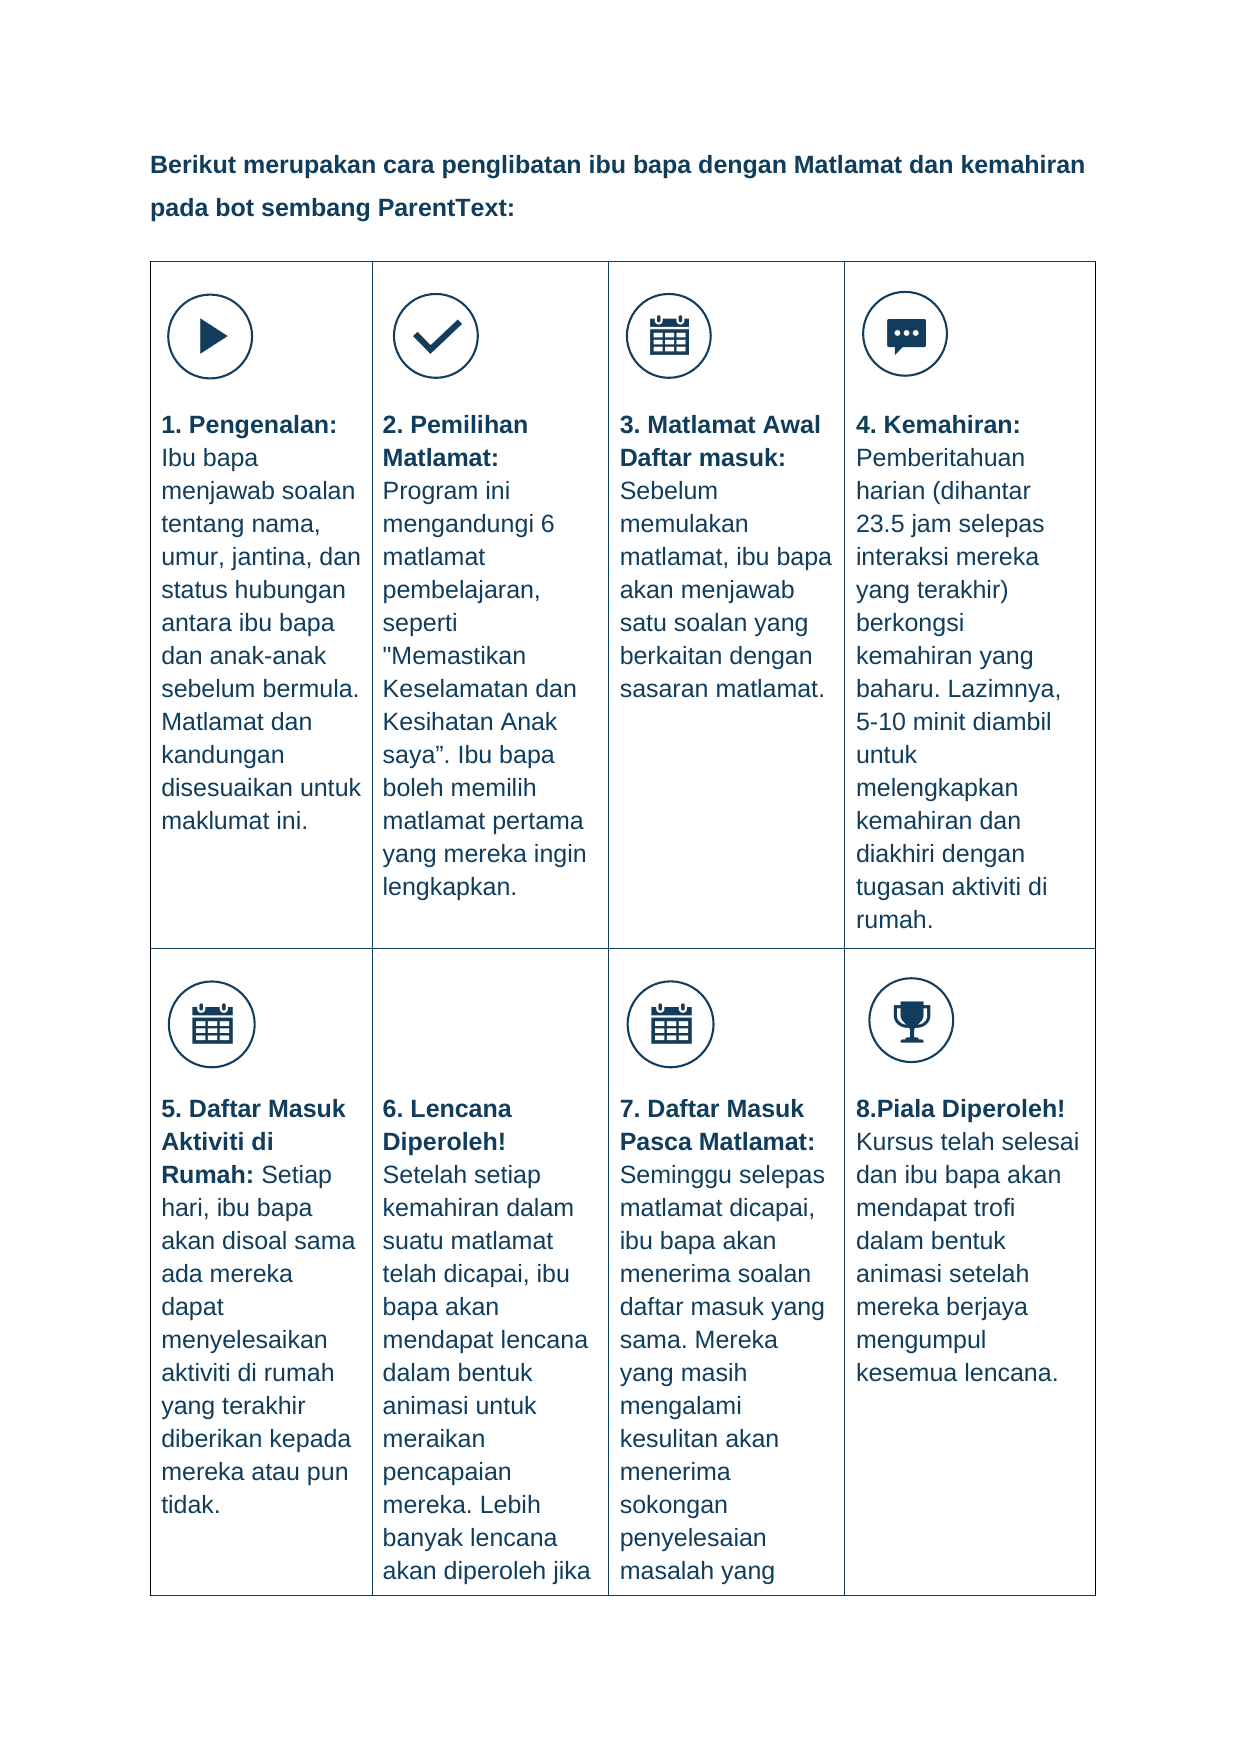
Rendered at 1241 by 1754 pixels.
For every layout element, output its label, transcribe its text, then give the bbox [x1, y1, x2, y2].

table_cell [151, 1084, 372, 1595]
table_cell [151, 949, 372, 1083]
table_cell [609, 1084, 844, 1595]
table_cell [845, 949, 1095, 1083]
table_header [373, 262, 608, 399]
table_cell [373, 1084, 608, 1595]
picture [184, 995, 241, 1052]
table_header [609, 262, 844, 399]
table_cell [845, 1084, 1095, 1595]
table_cell 1. Pengenalan: Ibu bapa menjawab soalan tentang nama, umur, jantina, dan status hubungan antara ibu bapa dan anak-anak sebelum bermula. Matlamat dan kandungan disesuaikan untuk maklumat ini. [151, 399, 372, 948]
table_cell [373, 949, 608, 1083]
picture [887, 997, 937, 1047]
picture [191, 313, 237, 359]
table_header [151, 262, 372, 399]
picture [643, 995, 700, 1052]
picture [879, 309, 934, 365]
subtitle Berikut merupakan cara penglibatan ibu bapa dengan Matlamat dan kemahiran pada bot sembang ParentText: [150, 150, 1090, 222]
table_cell 4. Kemahiran: Pemberitahuan harian (dihantar 23.5 jam selepas interaksi mereka yang terakhir) berkongsi kemahiran yang baharu. Lazimnya, 5-10 minit diambil untuk melengkapkan kemahiran dan diakhiri dengan tugasan aktiviti di rumah. [845, 399, 1095, 948]
picture [412, 311, 463, 362]
table_cell 3. Matlamat Awal Daftar masuk: Sebelum memulakan matlamat, ibu bapa akan menjawab satu soalan yang berkaitan dengan sasaran matlamat. [609, 399, 844, 948]
table_header [845, 262, 1095, 399]
table_cell 2. Pemilihan Matlamat: Program ini mengandungi 6 matlamat pembelajaran, seperti "Memastikan Keselamatan dan Kesihatan Anak saya”. Ibu bapa boleh memilih matlamat pertama yang mereka ingin lengkapkan. [373, 399, 608, 948]
picture [642, 307, 697, 363]
table_cell [609, 949, 844, 1083]
